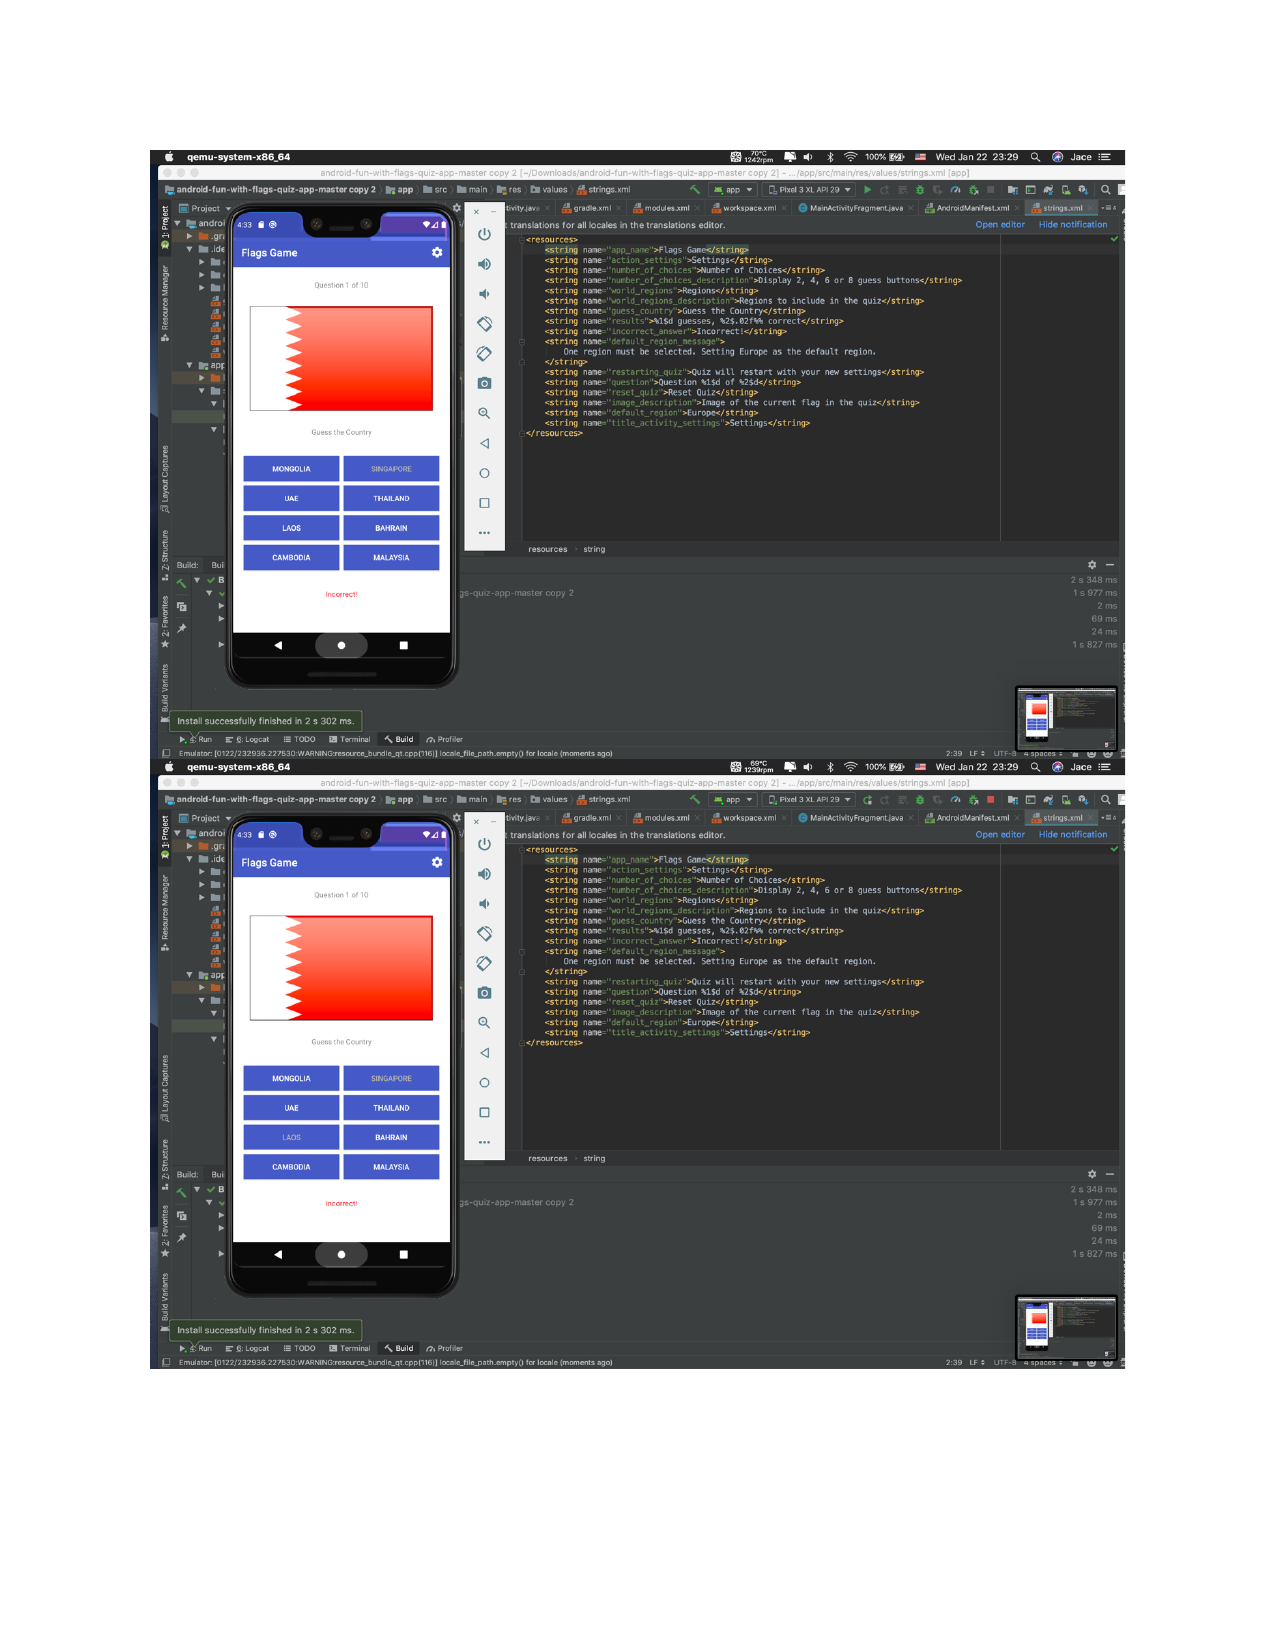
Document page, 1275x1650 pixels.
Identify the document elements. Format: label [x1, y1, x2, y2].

picture [150, 150, 1125, 1369]
